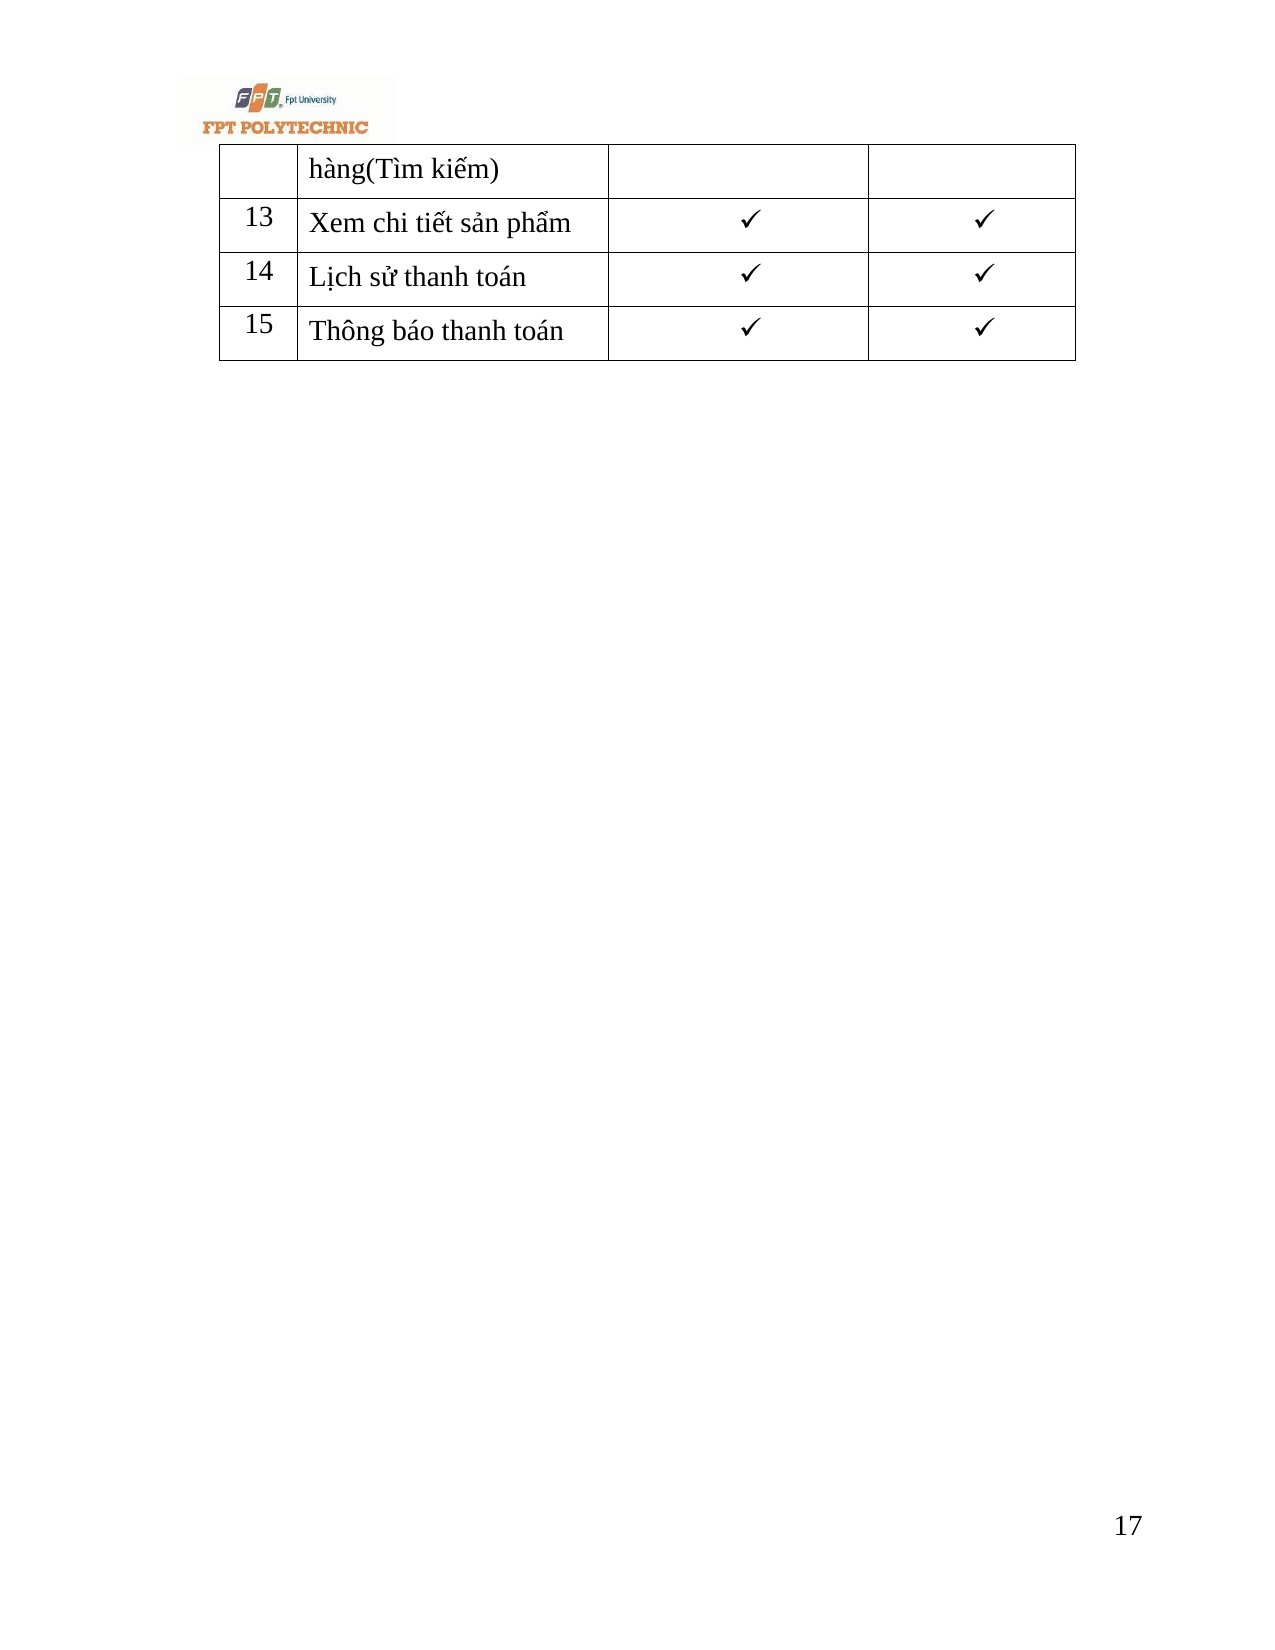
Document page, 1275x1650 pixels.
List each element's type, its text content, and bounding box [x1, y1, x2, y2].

table_cell 13 [220, 199, 297, 252]
table_cell [869, 145, 1075, 198]
table_cell [609, 307, 868, 359]
table_cell Quản lý ý kiến khách hàng(Tìm kiếm) [298, 145, 608, 198]
table_cell 15 [220, 307, 297, 359]
table_cell 14 [220, 253, 297, 306]
table_cell Thông báo thanh toán [298, 307, 608, 359]
table_cell Xem chi tiết sản phẩm [298, 199, 608, 252]
table_cell Lịch sử thanh toán [298, 253, 608, 306]
table_cell 12 [220, 145, 297, 198]
table_cell [609, 145, 868, 198]
table_cell [869, 253, 1075, 306]
table_cell [869, 307, 1075, 359]
table_cell [609, 253, 868, 306]
table_cell [609, 199, 868, 252]
picture [177, 75, 395, 146]
table_cell [869, 199, 1075, 252]
